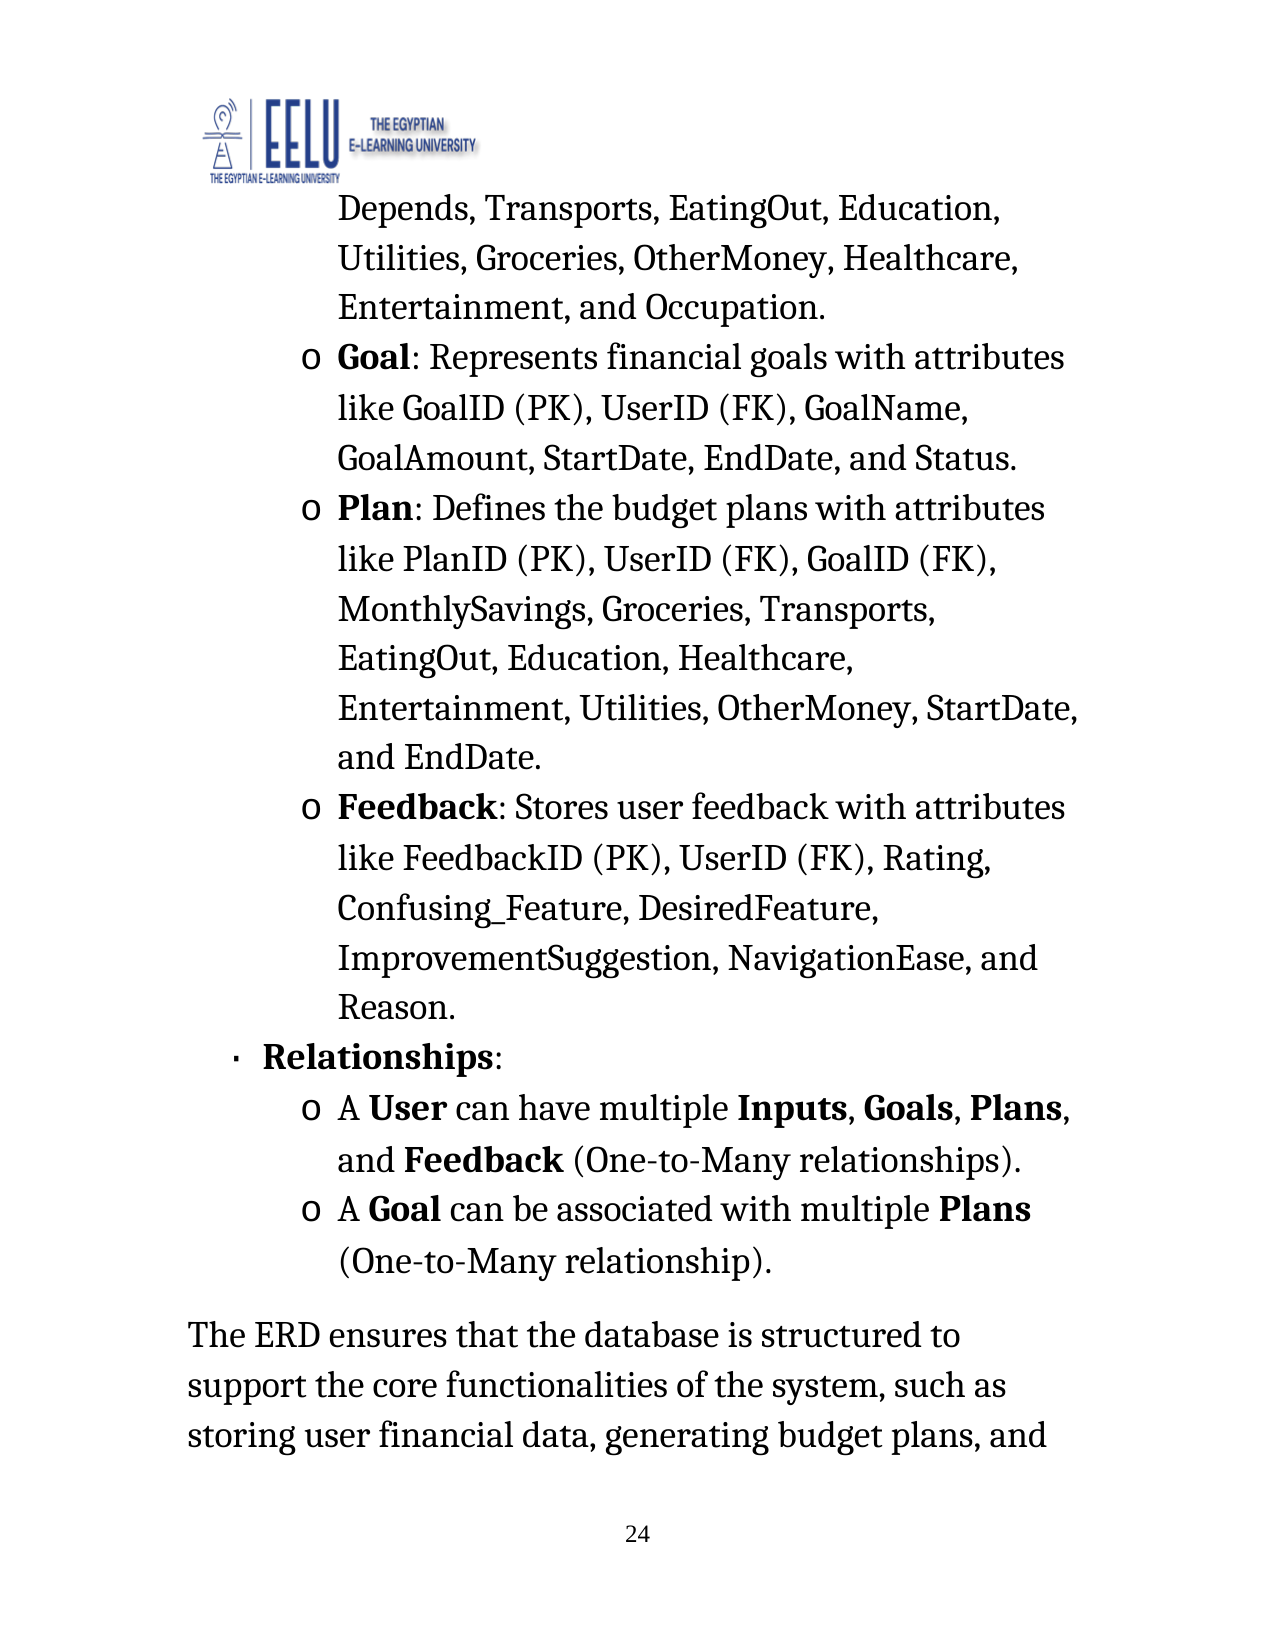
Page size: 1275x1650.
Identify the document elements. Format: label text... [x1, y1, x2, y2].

list A Goal can be associated with multiple Plans (One-to-Many relationship). [300, 1188, 1087, 1283]
list Relationships: [225, 1035, 1087, 1080]
picture [187, 73, 482, 187]
list Feedback: Stores user feedback with attributes like FeedbackID (PK), UserID (FK), Rating, Confusing_Feature, DesiredFeature, ImprovementSuggestion, NavigationEase, and Reason. [300, 786, 1087, 1029]
list Goal: Represents financial goals with attributes like GoalID (PK), UserID (FK), GoalName, GoalAmount, StartDate, EndDate, and Status. [300, 336, 1087, 480]
list A User can have multiple Inputs, Goals, Plans, and Feedback (One-to-Many relationships). [300, 1087, 1087, 1182]
list Plan: Defines the budget plans with attributes like PlanID (PK), UserID (FK), GoalID (FK), MonthlySavings, Groceries, Transports, EatingOut, Education, Healthcare, Entertainment, Utilities, OtherMoney, StartDate, and EndDate. [300, 486, 1087, 779]
